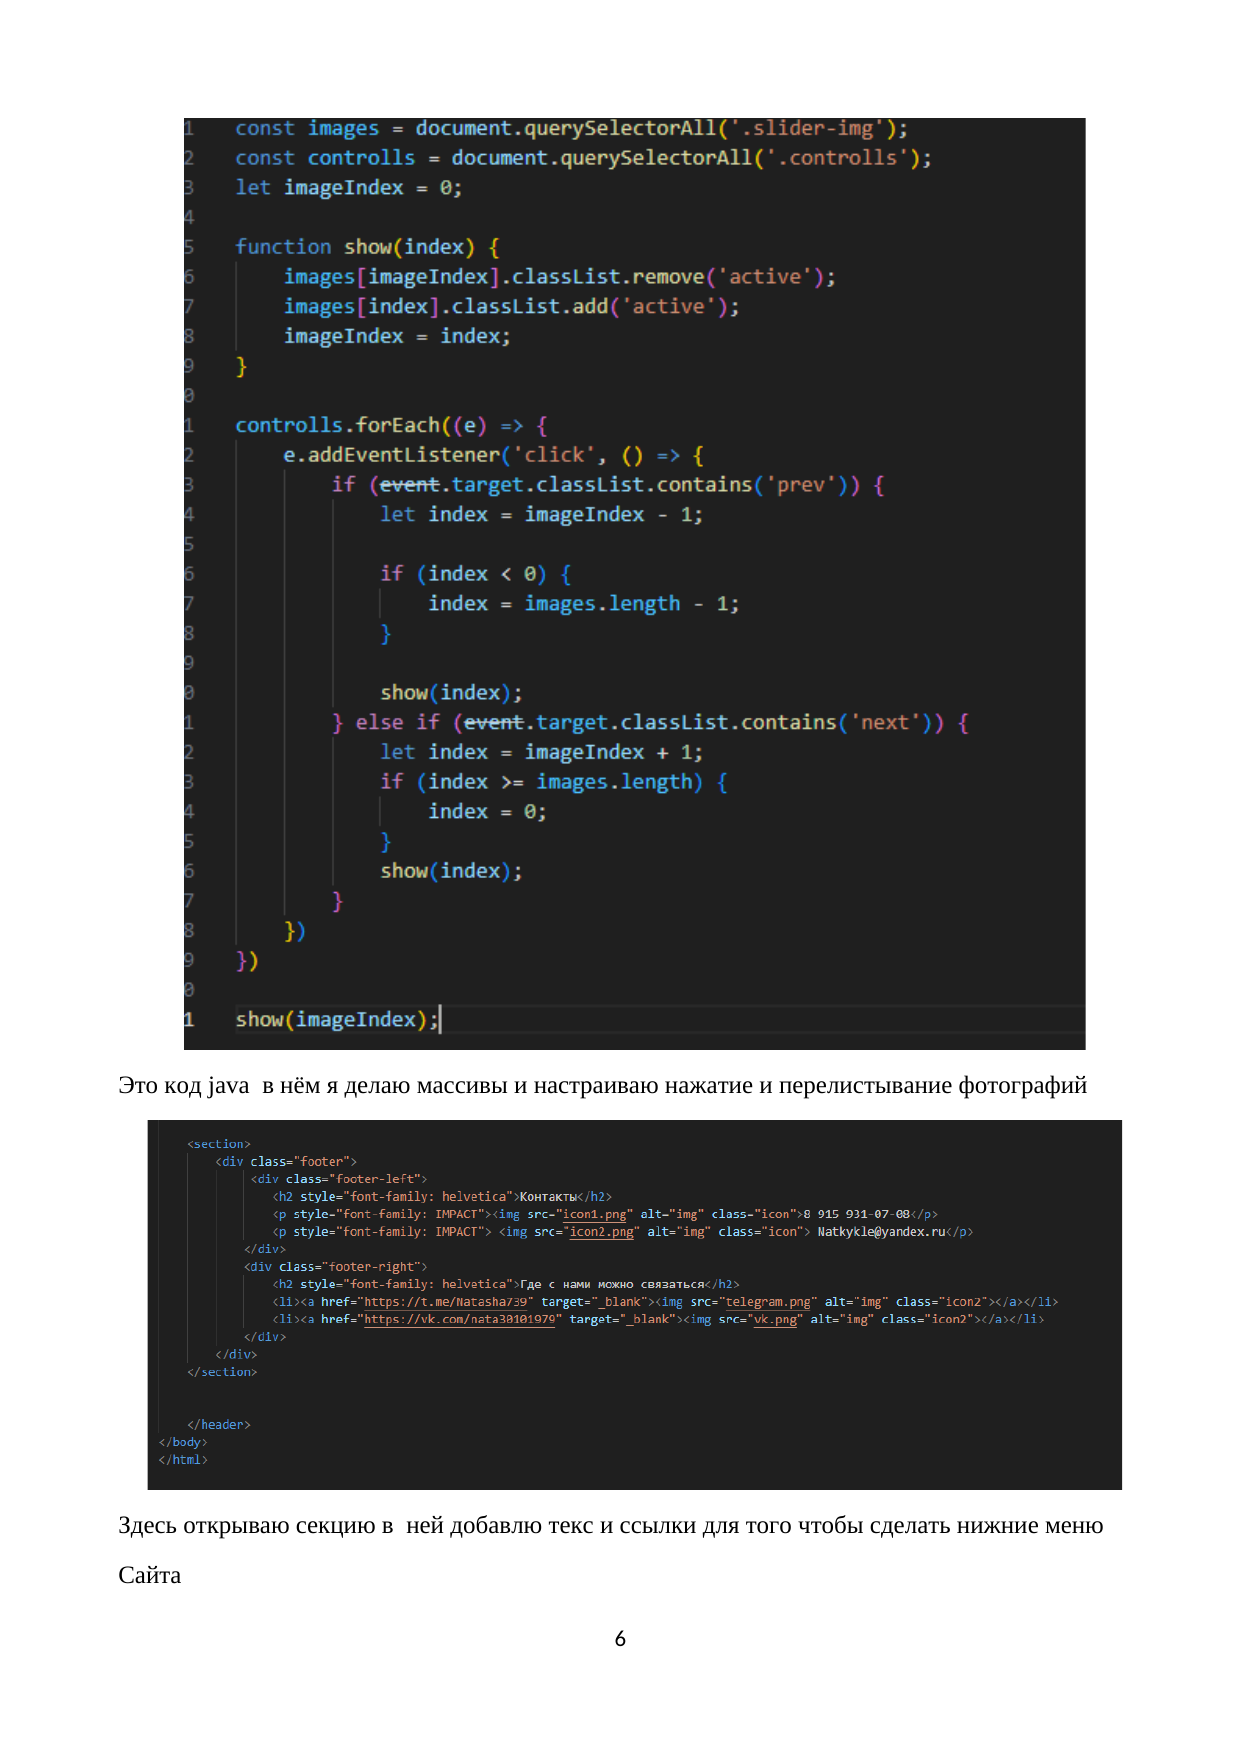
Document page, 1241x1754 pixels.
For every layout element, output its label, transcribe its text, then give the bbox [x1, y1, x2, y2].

picture [147, 1120, 1123, 1490]
text Это код java в нём я делаю массивы и настраиваю нажатие и перелистывание фотографий [118, 1070, 1152, 1099]
picture [184, 118, 1086, 1050]
text Сайта [118, 1560, 1152, 1588]
text Здесь открываю секцию в ней добавлю текс и ссылки для того чтобы сделать нижние меню [118, 1510, 1152, 1539]
